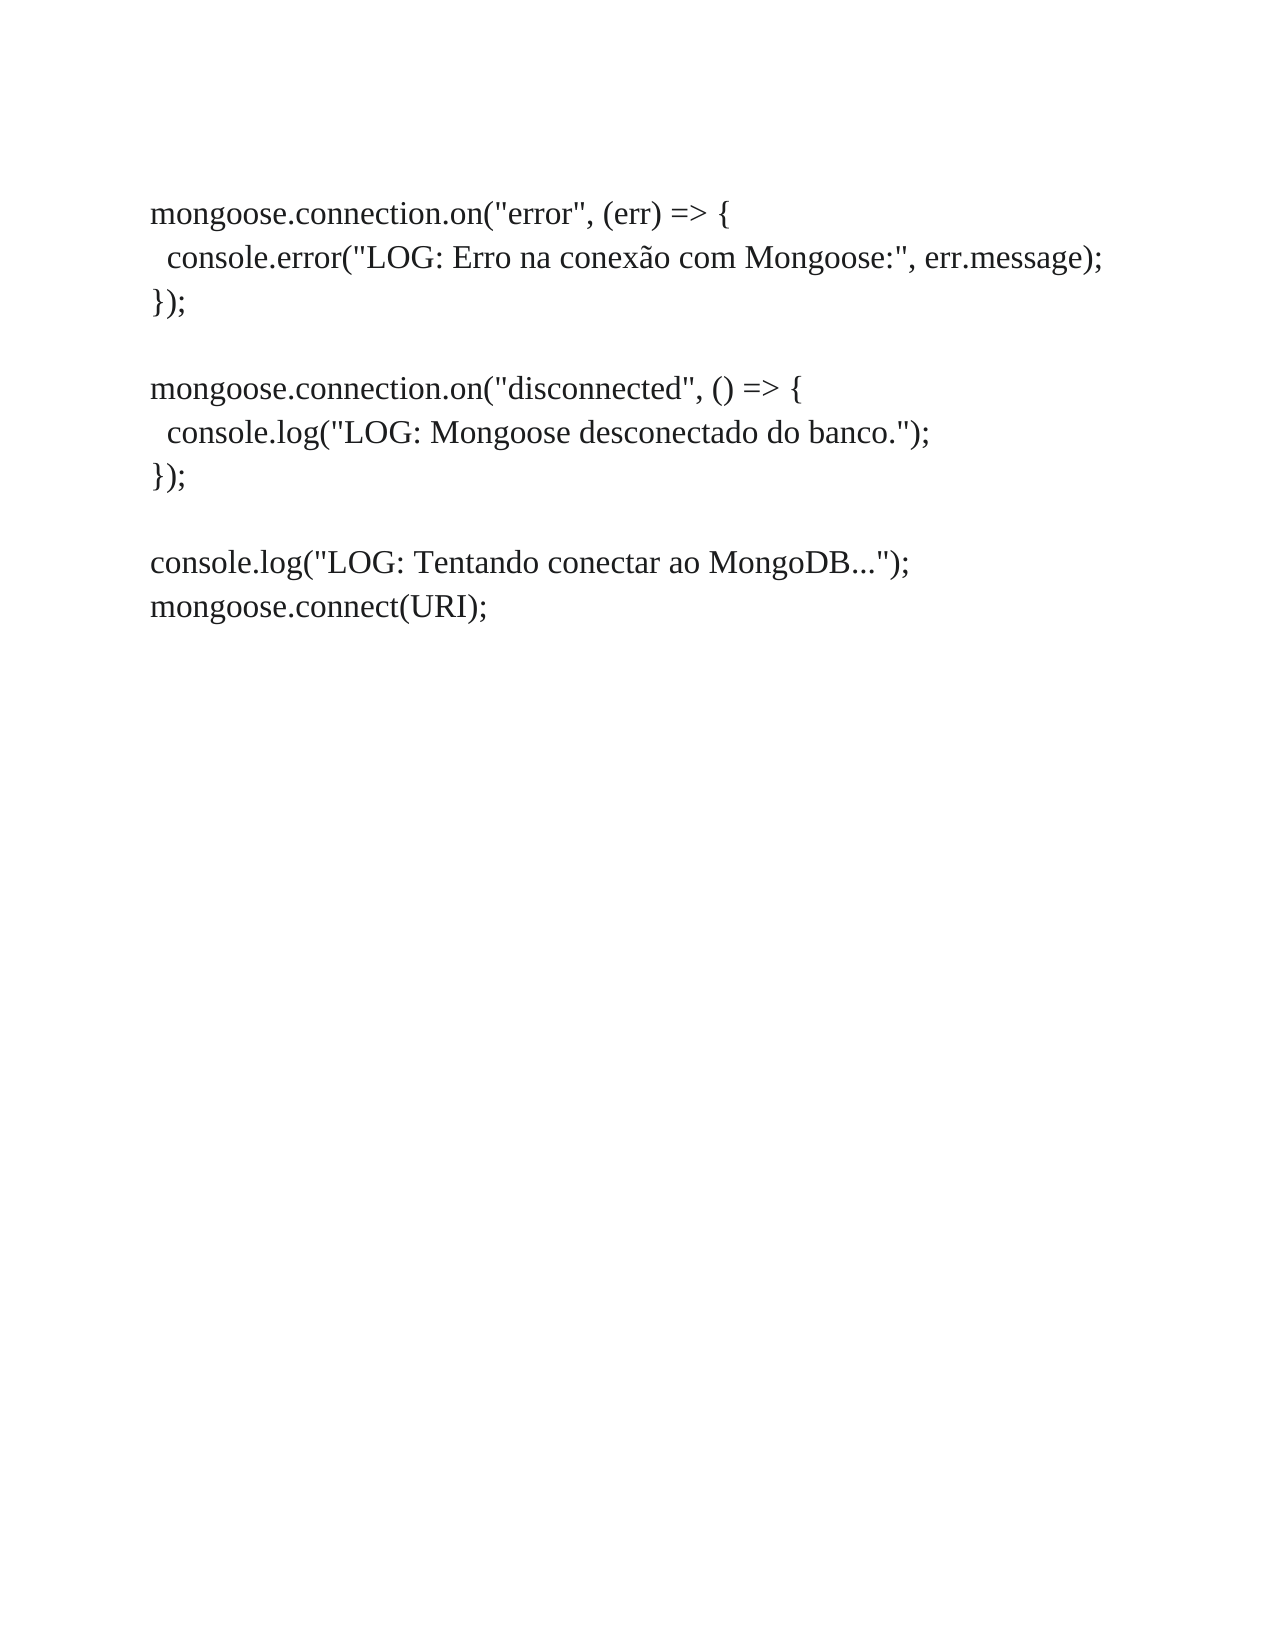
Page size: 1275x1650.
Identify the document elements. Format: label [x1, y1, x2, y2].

text [150, 150, 1125, 655]
